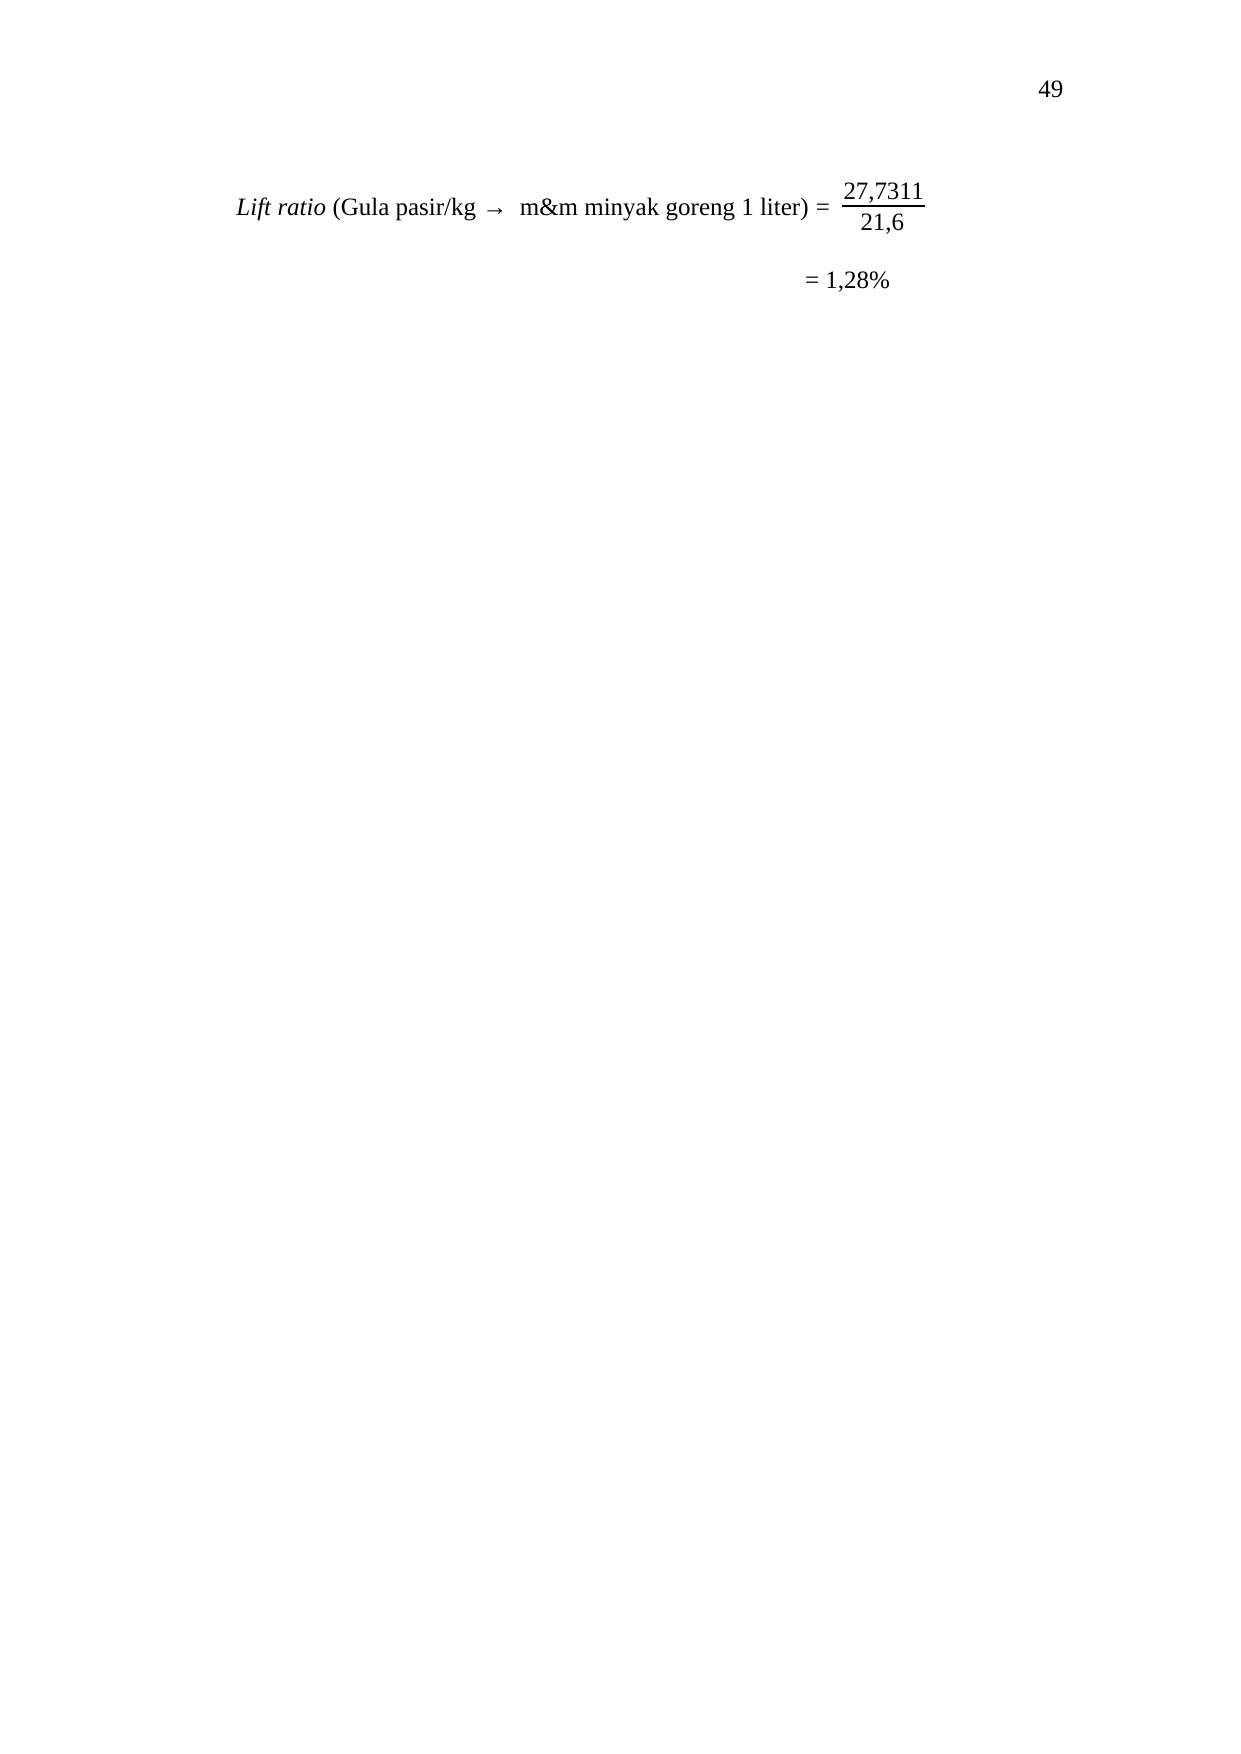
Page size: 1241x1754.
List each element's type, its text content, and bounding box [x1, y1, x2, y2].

list = 1,28% [349, 265, 1063, 294]
text Lift ratio (Gula pasir/kg → m&m minyak goreng 1 liter) = [236, 177, 1063, 236]
